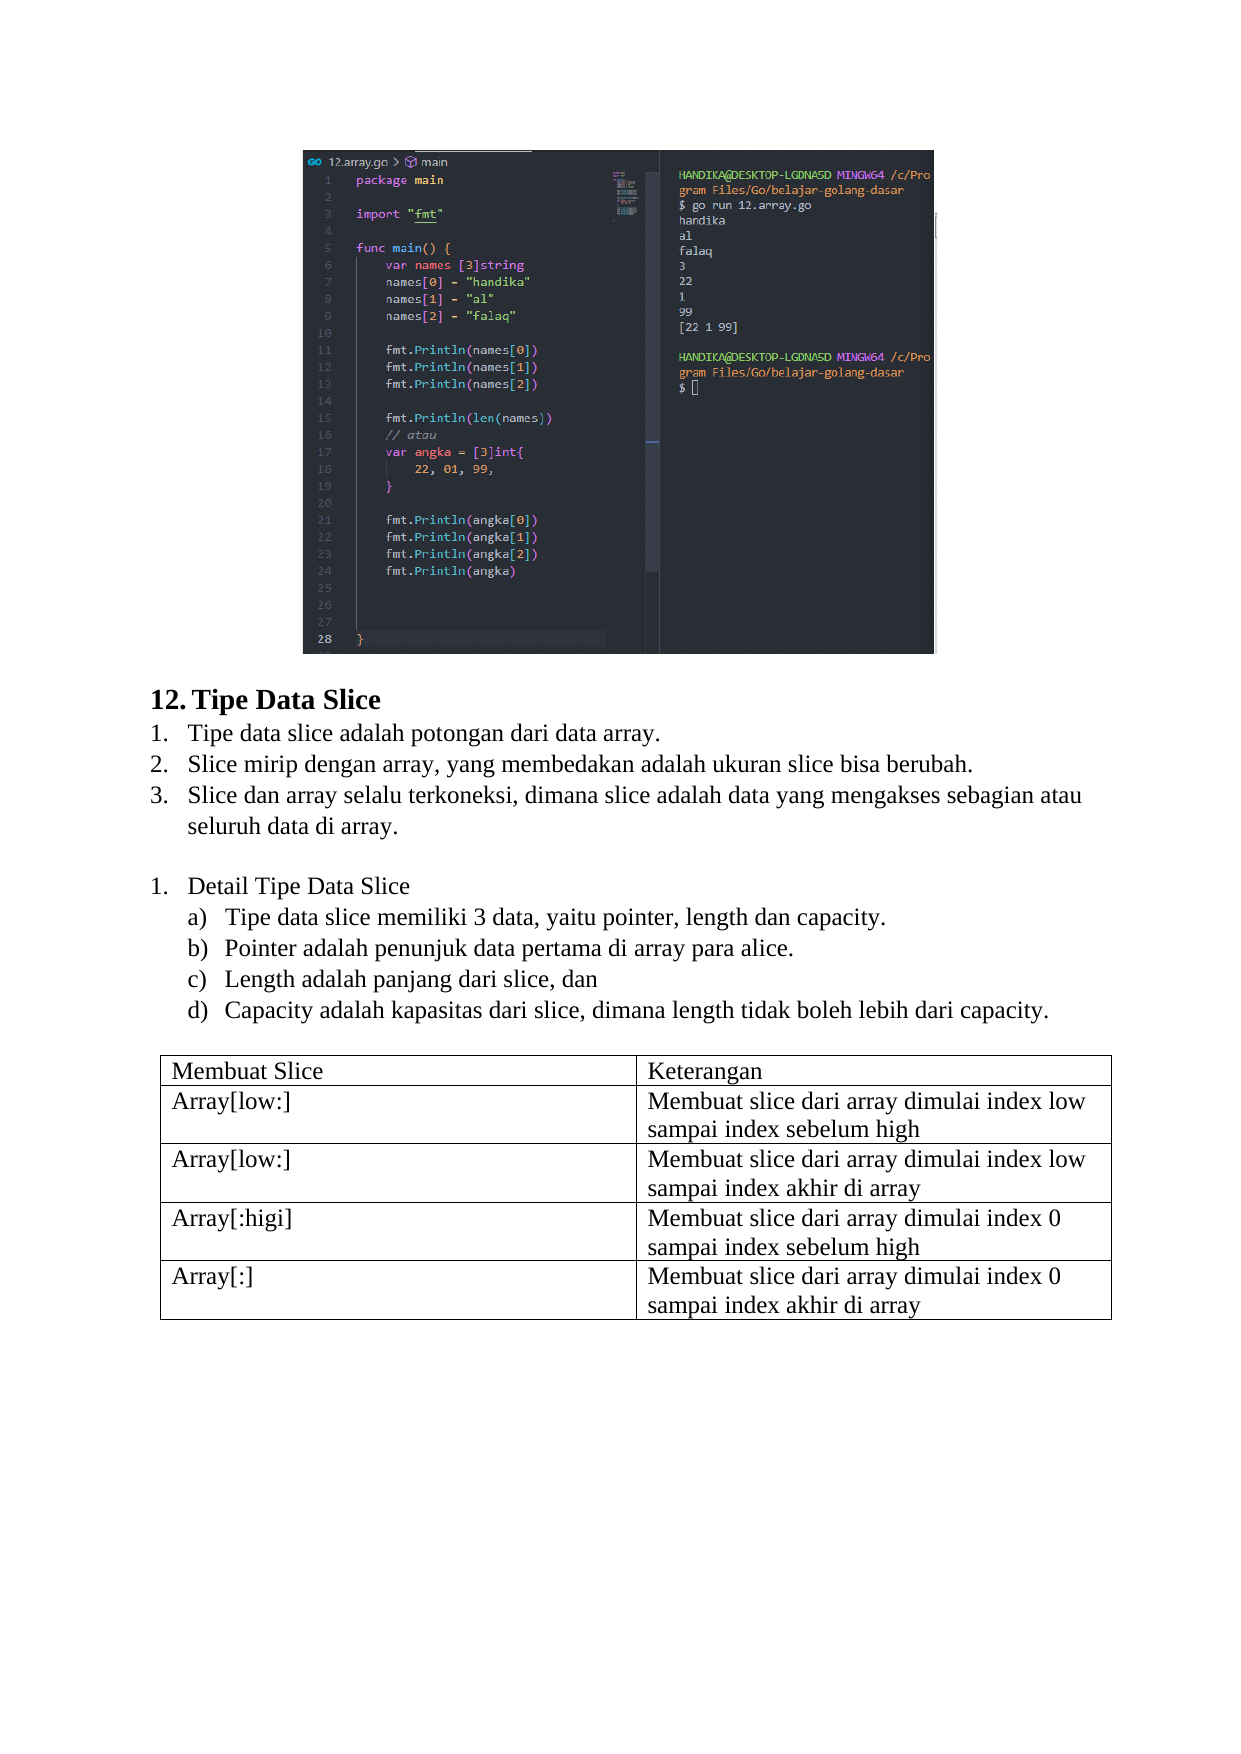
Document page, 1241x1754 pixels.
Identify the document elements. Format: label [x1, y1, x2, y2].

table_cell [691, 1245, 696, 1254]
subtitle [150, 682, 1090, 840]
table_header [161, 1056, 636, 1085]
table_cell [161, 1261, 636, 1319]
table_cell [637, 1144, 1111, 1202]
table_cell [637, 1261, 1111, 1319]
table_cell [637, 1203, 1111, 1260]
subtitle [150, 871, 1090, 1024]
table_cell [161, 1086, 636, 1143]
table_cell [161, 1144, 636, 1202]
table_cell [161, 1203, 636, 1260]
picture [302, 150, 938, 654]
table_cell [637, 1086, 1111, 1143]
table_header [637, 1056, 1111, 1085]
